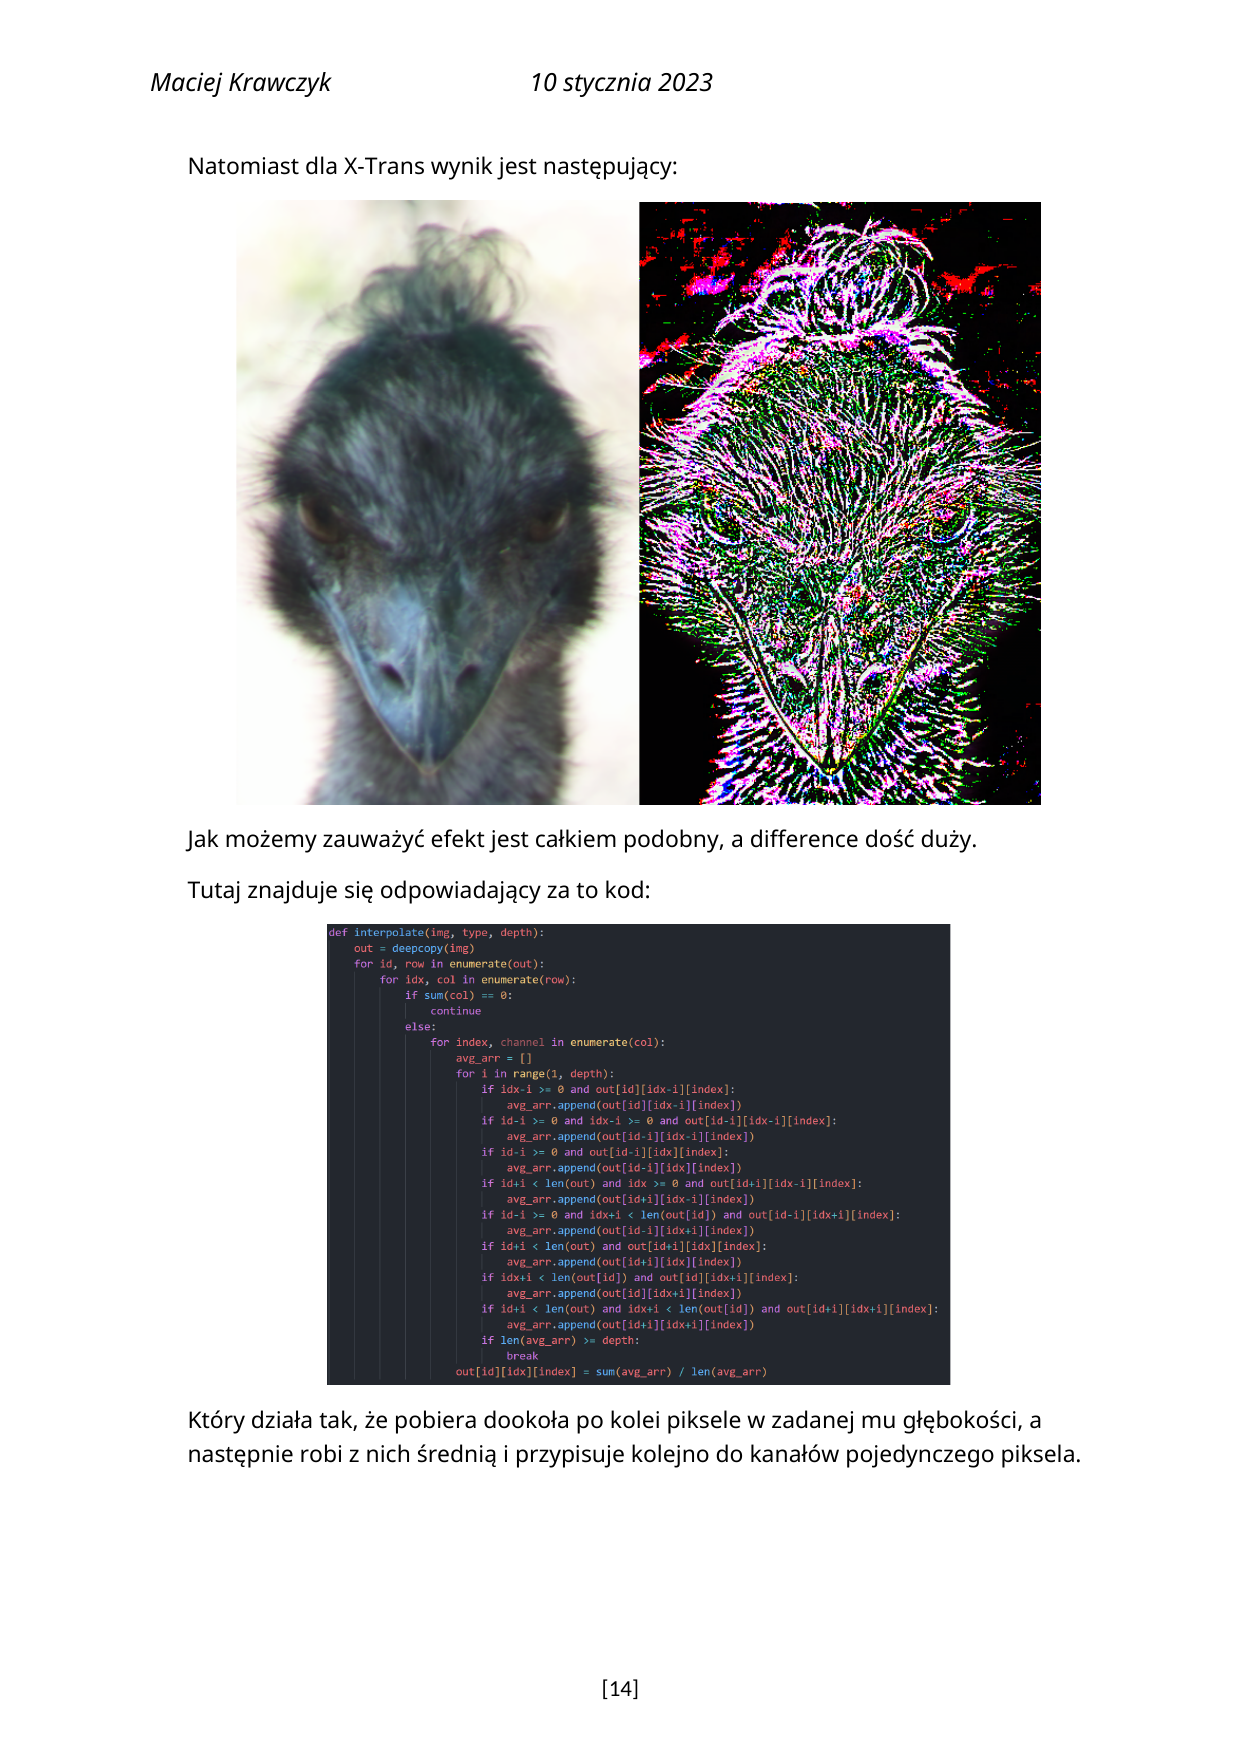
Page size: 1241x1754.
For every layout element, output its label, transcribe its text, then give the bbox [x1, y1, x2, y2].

text Jak możemy zauważyć efekt jest całkiem podobny, a difference dość duży. [187, 823, 1090, 855]
picture [236, 200, 1041, 805]
picture [327, 924, 951, 1385]
text Tutaj znajduje się odpowiadający za to kod: [187, 874, 1090, 905]
text Natomiast dla X-Trans wynik jest następujący: [187, 150, 1090, 181]
text Który działa tak, że pobiera dookoła po kolei piksele w zadanej mu głębokości, a następnie robi z nich średnią i przypisuje kolejno do kanałów pojedynczego piksela. [187, 1404, 1090, 1469]
